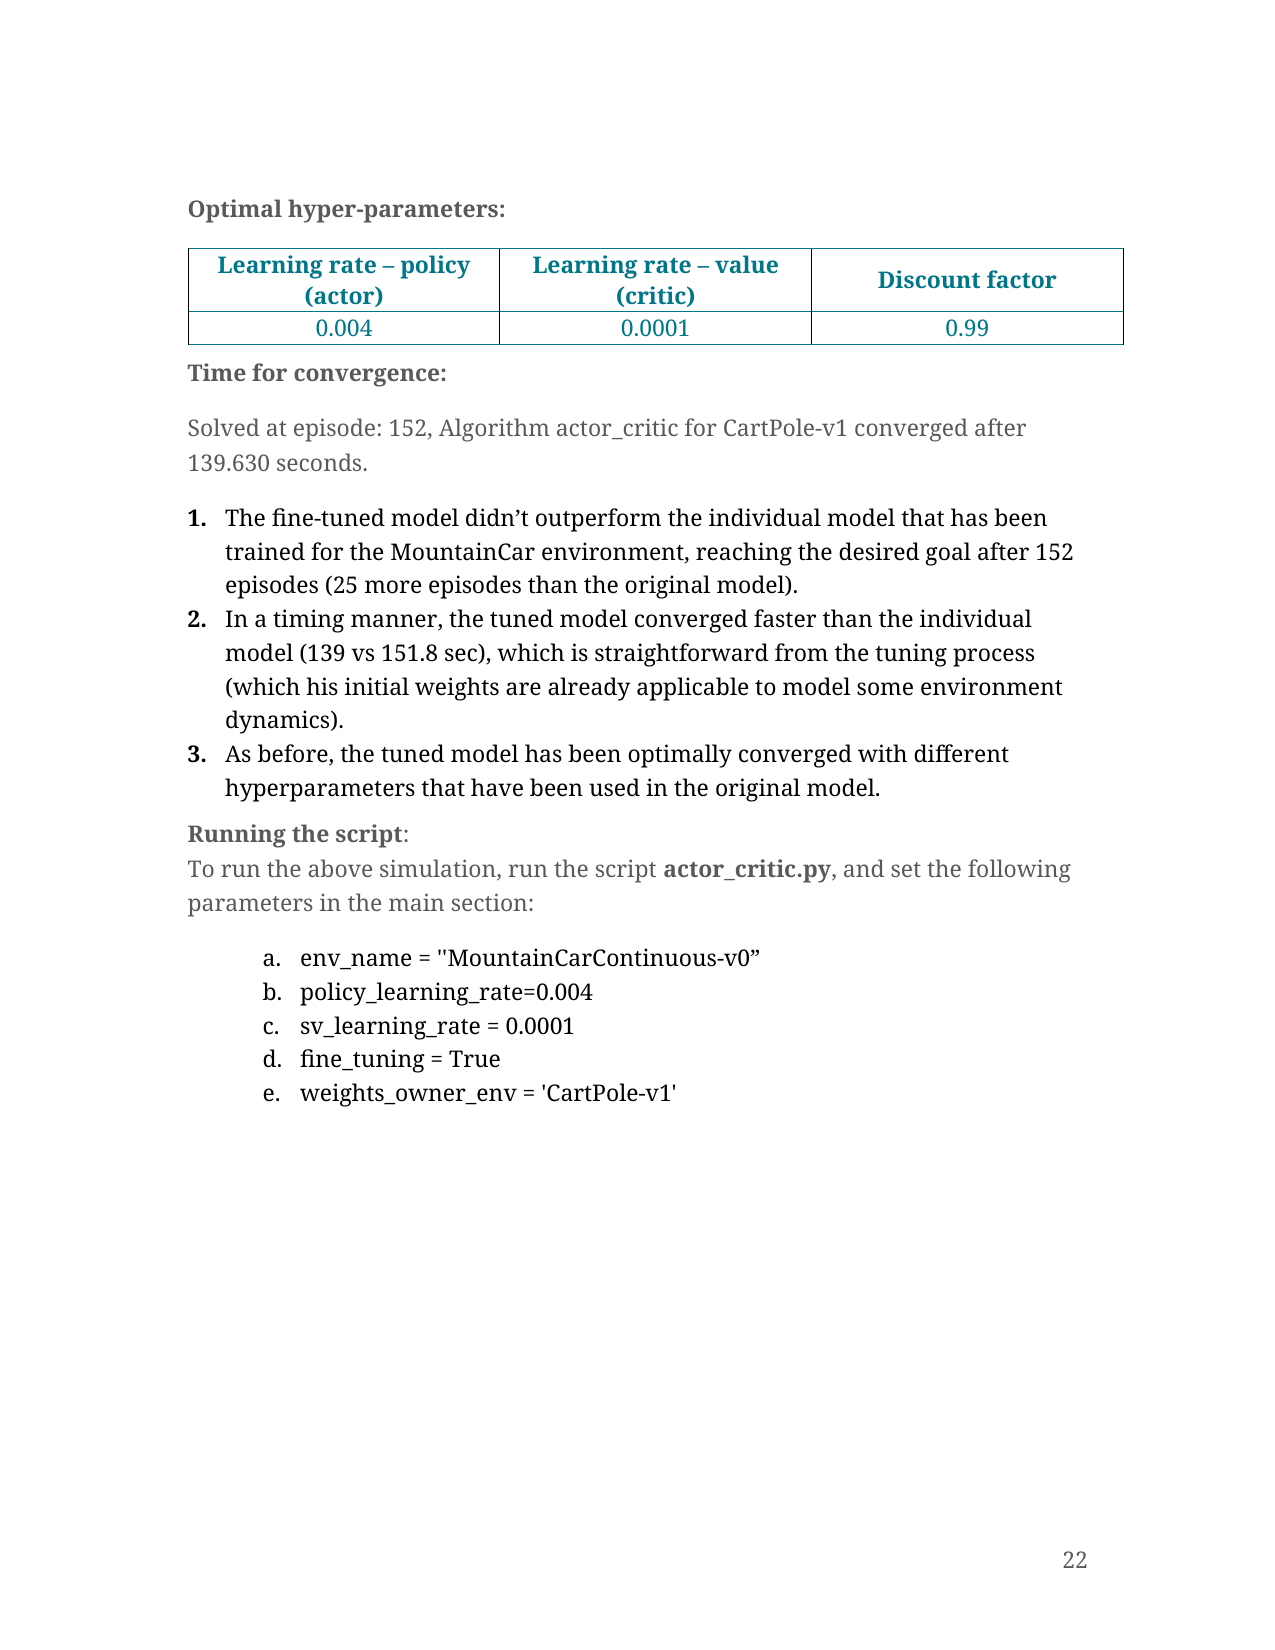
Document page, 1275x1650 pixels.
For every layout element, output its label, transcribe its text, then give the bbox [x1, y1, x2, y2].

list The fine-tuned model didn’t outperform the individual model that has been trained for the MountainCar environment, reaching the desired goal after 152 episodes (25 more episodes than the original model). [187, 502, 1087, 601]
text Solved at episode: 152, Algorithm actor_critic for CartPole-v1 converged after 139.630 seconds. [187, 412, 1087, 478]
text Time for convergence: [187, 357, 1087, 388]
table_header Learning rate – policy (actor) [189, 249, 499, 311]
text Running the script: To run the above simulation, run the script actor_critic.py, and set the following parameters in the main section: [187, 818, 1087, 918]
table_header Learning rate – value (critic) [500, 249, 811, 311]
table_cell 0.99 [812, 312, 1123, 343]
list policy_learning_rate=0.004 [262, 976, 1087, 1007]
list sv_learning_rate = 0.0001 [262, 1009, 1087, 1041]
list fine_tuning = True [262, 1043, 1087, 1074]
table_cell 0.004 [189, 312, 499, 343]
list weights_owner_env = 'CartPole-v1' [262, 1077, 1087, 1108]
text Optimal hyper-parameters: [187, 192, 1087, 224]
list As before, the tuned model has been optimally converged with different hyperparameters that have been used in the original model. [187, 738, 1087, 803]
table_cell 0.0001 [500, 312, 811, 343]
table_header Discount factor [812, 249, 1123, 311]
list In a timing manner, the tuned model converged faster than the individual model (139 vs 151.8 sec), which is straightforward from the tuning process (which his initial weights are already applicable to model some environment dynamics). [187, 603, 1087, 736]
list env_name = ''MountainCarContinuous-v0” [262, 942, 1087, 973]
